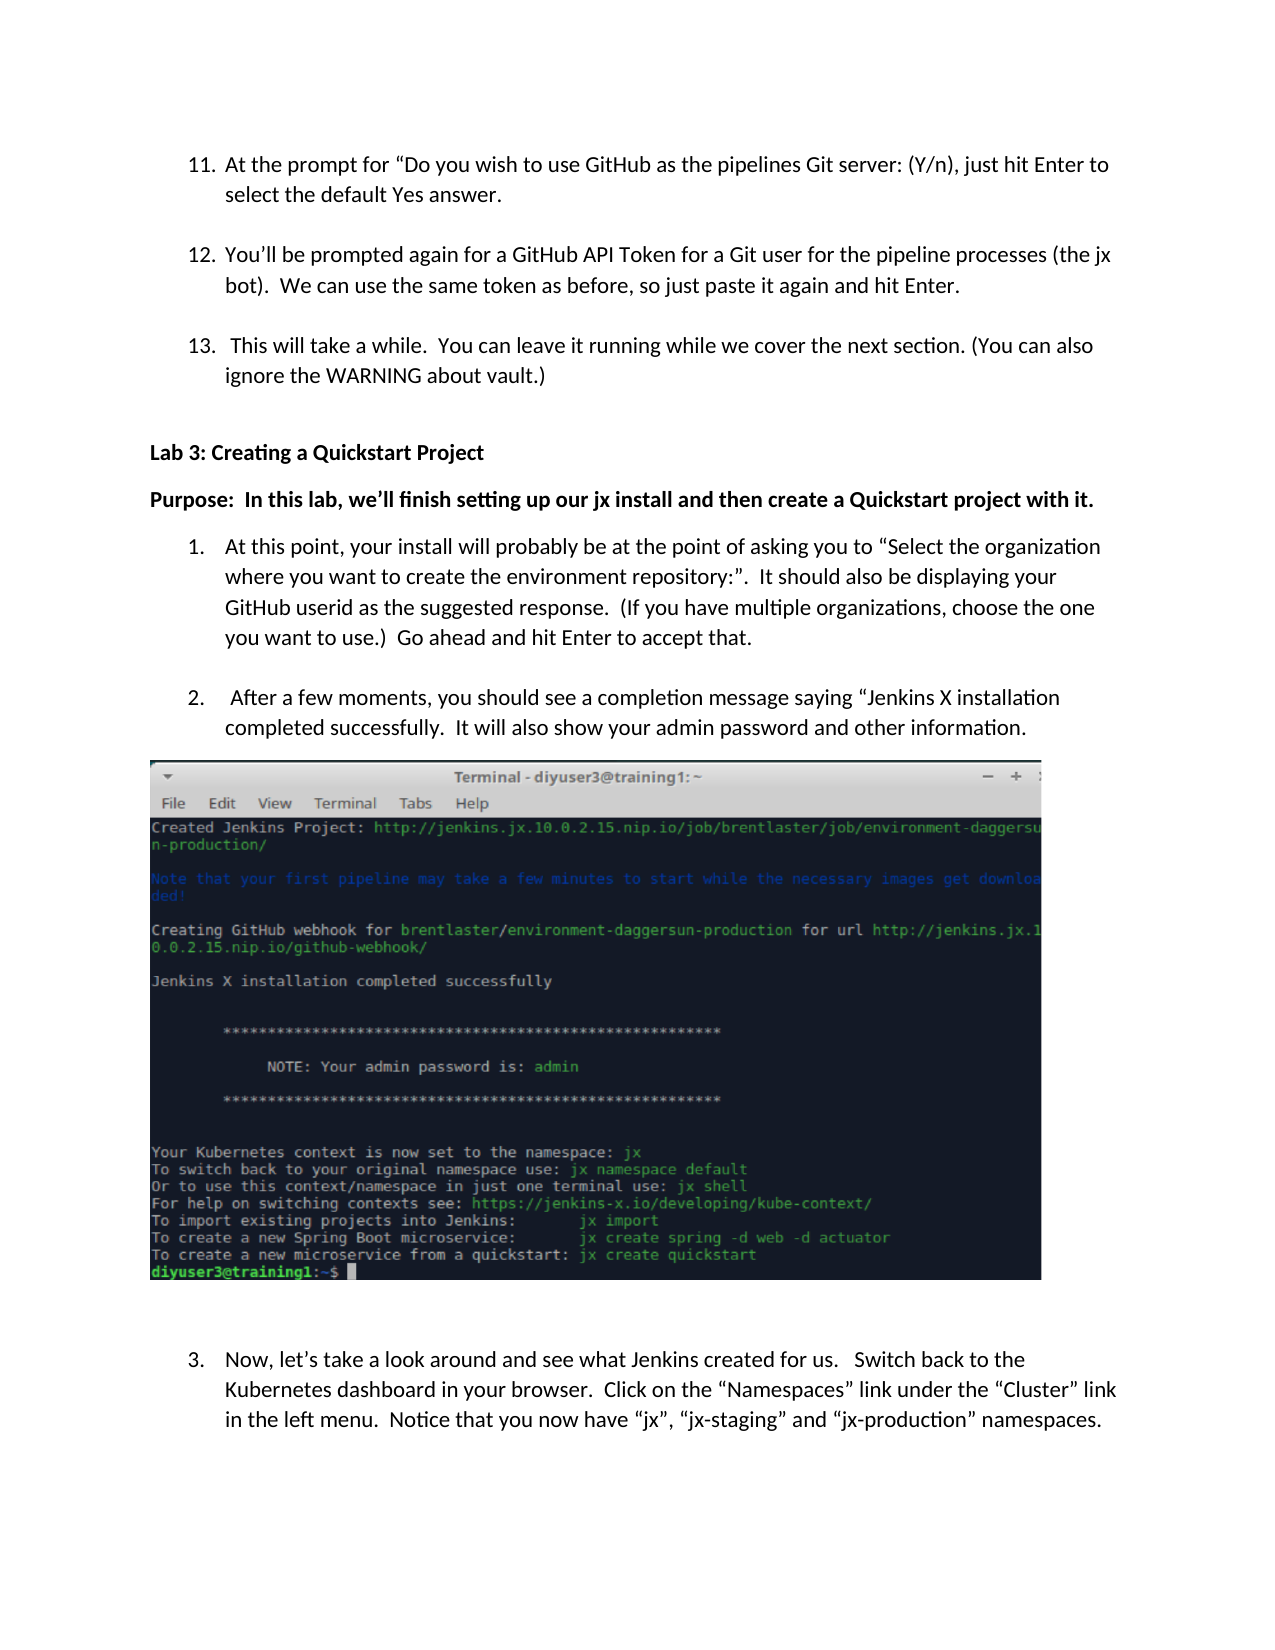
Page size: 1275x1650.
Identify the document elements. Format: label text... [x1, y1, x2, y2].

list At this point, your install will probably be at the point of asking you to “Select the organization where you want to create the environment repository:”. It should also be displaying your GitHub userid as the suggested response. (If you have multiple organizations, choose the one you want to use.) Go ahead and hit Enter to accept that. [187, 532, 1125, 651]
list After a few moments, you should see a completion message saying “Jenkins X installation completed successfully. It will also show your admin password and other information. [187, 683, 1125, 742]
list You’ll be prompted again for a GitHub API Token for a Git user for the pipeline processes (the jx bot). We can use the same token as before, so just paste it again and hit Enter. [187, 241, 1125, 299]
text Purpose: In this lab, we’ll finish setting up our jx install and then create a Quickstart project with it. [150, 485, 1125, 513]
list This will take a while. You can leave it running while we cover the next section. (You can also ignore the WARNING about vault.) [187, 331, 1125, 389]
picture [150, 760, 1042, 1280]
list Now, let’s take a look around and see what Jenkins created for us. Switch back to the Kubernetes dashboard in your browser. Click on the “Namespaces” link under the “Cluster” link in the left menu. Notice that you now have “jx”, “jx-staging” and “jx-production” namespaces. [187, 1345, 1125, 1433]
text Lab 3: Creating a Quickstart Project [150, 438, 1125, 467]
list At the prompt for “Do you wish to use GitHub as the pipelines Git server: (Y/n), just hit Enter to select the default Yes answer. [187, 150, 1125, 208]
